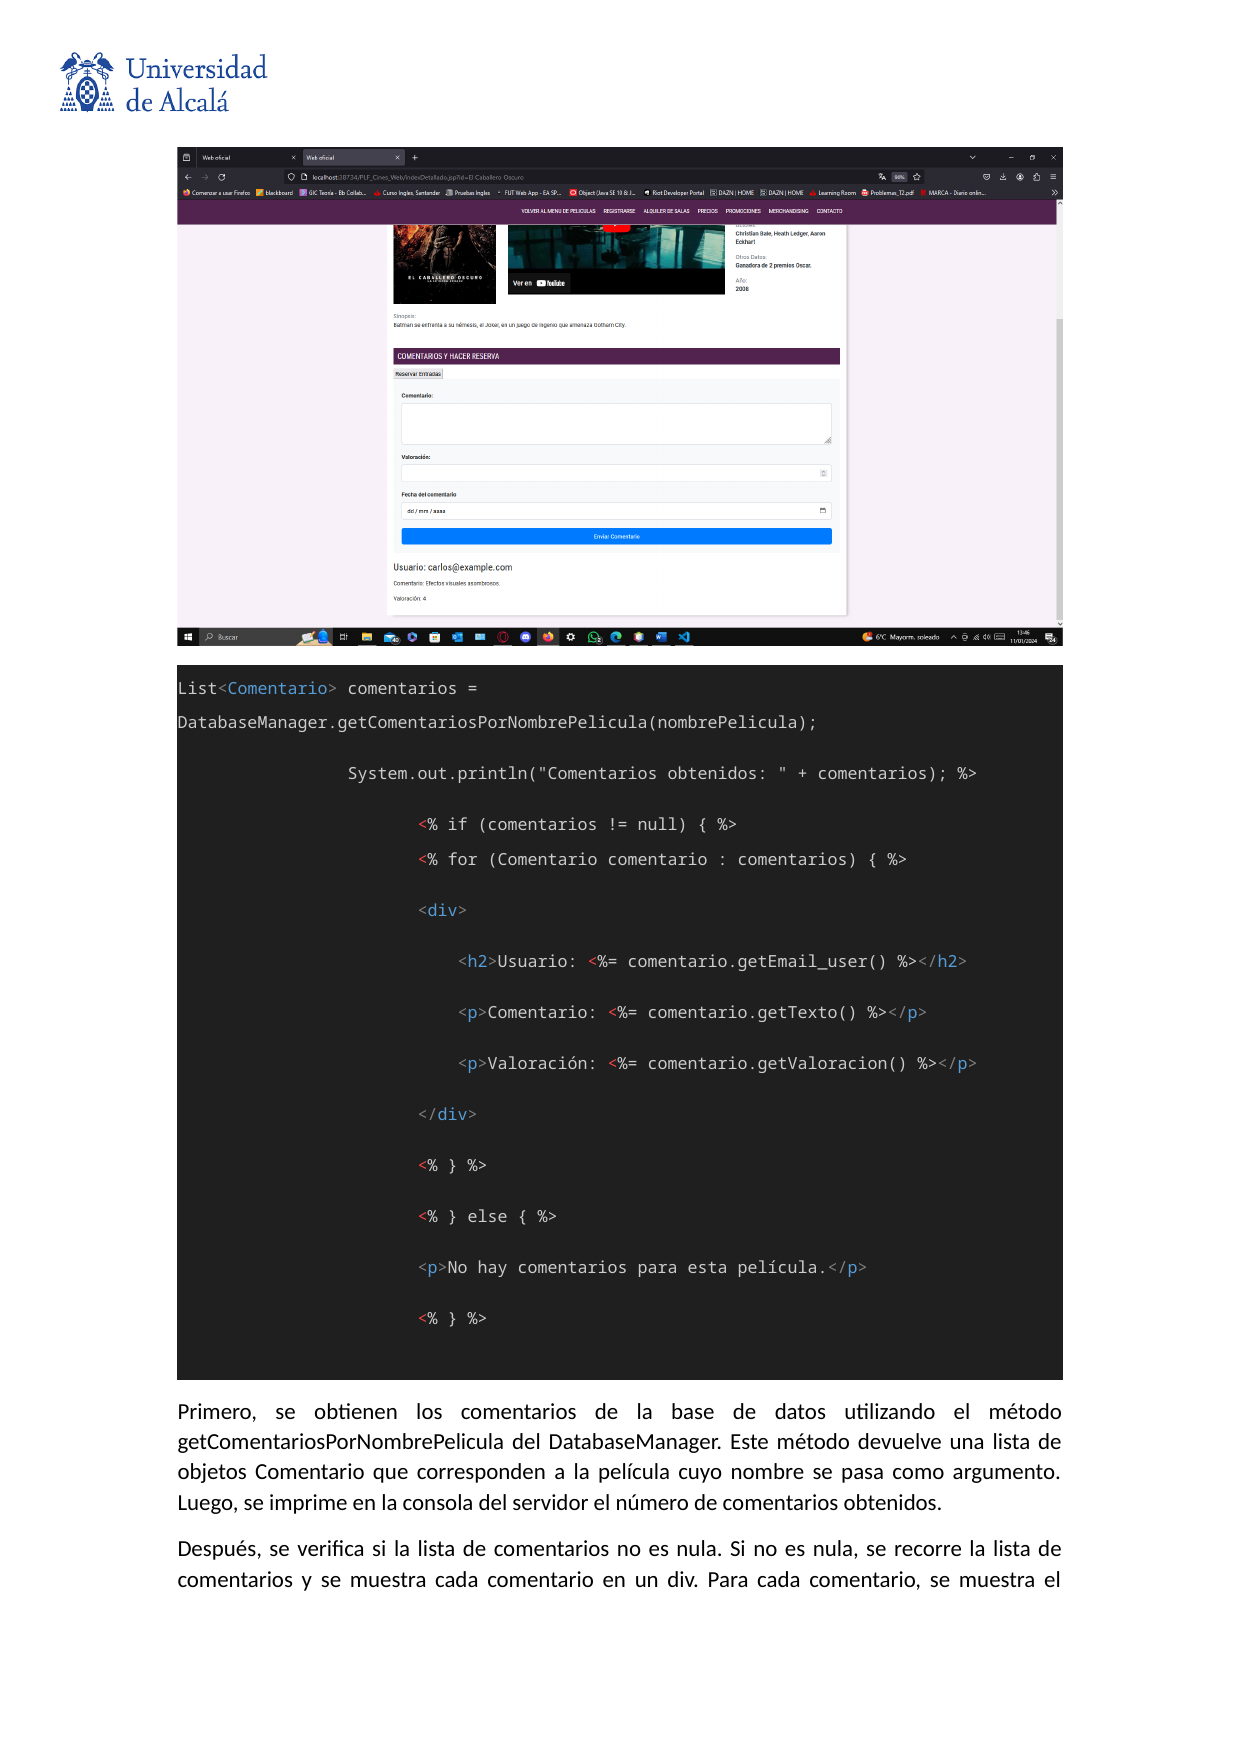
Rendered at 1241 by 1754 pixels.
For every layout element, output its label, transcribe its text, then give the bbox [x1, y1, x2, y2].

picture [177, 147, 1063, 646]
text System.out.println("Comentarios obtenidos: " + comentarios); %> [177, 750, 1063, 784]
text </div> [177, 1091, 1063, 1125]
text <p>Valoración: <%= comentario.getValoracion() %></p> [177, 1040, 1063, 1074]
text <% if (comentarios != null) { %> [177, 801, 1063, 836]
text <p>Comentario: <%= comentario.getTexto() %></p> [177, 989, 1063, 1023]
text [177, 1534, 1063, 1593]
text List<Comentario> comentarios = DatabaseManager.getComentariosPorNombrePelicula(nombrePelicula); [177, 665, 1063, 733]
text <% } %> [177, 1142, 1063, 1176]
text <p>No hay comentarios para esta película.</p> [177, 1244, 1063, 1278]
text <% } %> [177, 1295, 1063, 1329]
text <% } else { %> [177, 1193, 1063, 1227]
text <div> [177, 887, 1063, 921]
text <% for (Comentario comentario : comentarios) { %> [177, 836, 1063, 870]
text <h2>Usuario: <%= comentario.getEmail_user() %></h2> [177, 938, 1063, 972]
picture [53, 45, 274, 119]
text Primero, se obtienen los comentarios de la base de datos utilizando el método getComentariosPorNombrePelicula del DatabaseManager. Este método devuelve una lista de objetos Comentario que corresponden a la película cuyo nombre se pasa como argumento. Luego, se imprime en la consola del servidor el número de comentarios obtenidos. [177, 1397, 1063, 1516]
